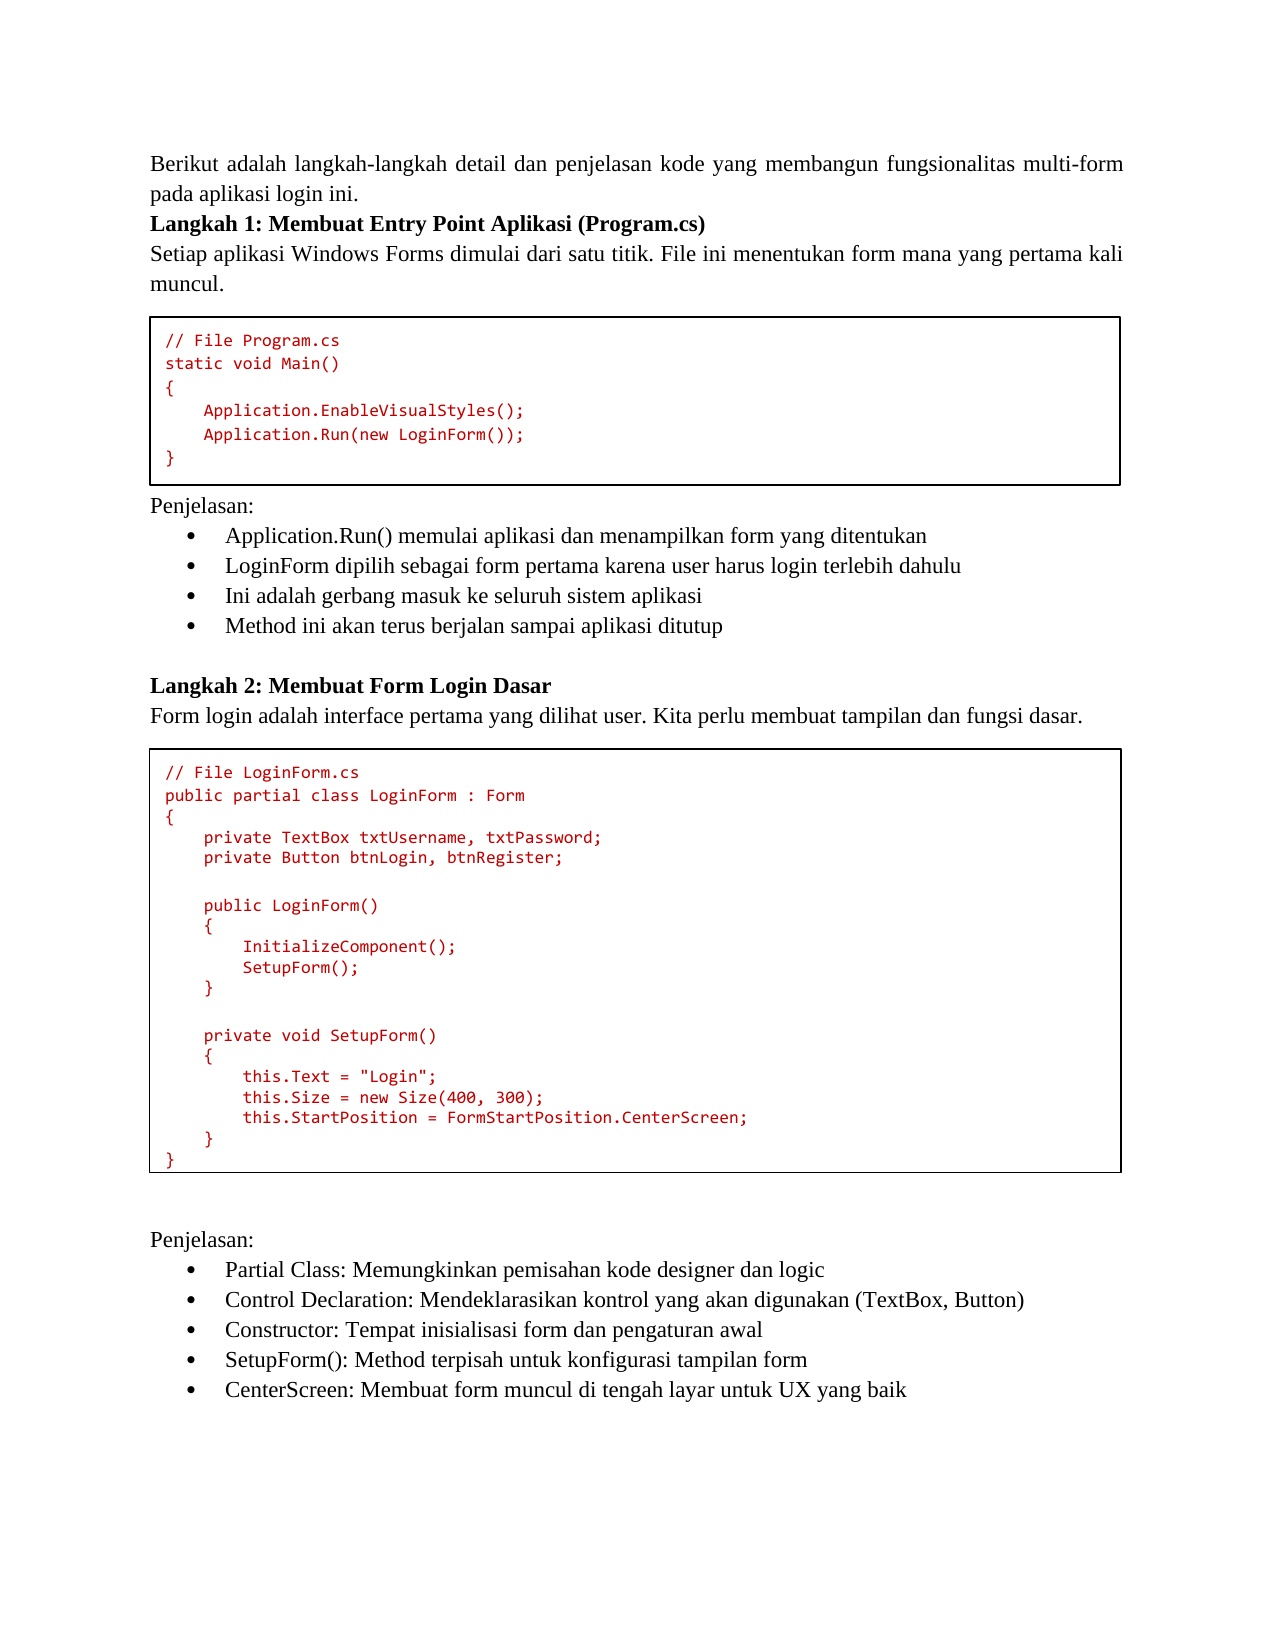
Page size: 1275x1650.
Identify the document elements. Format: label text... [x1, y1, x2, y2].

text public LoginForm() [165, 895, 1120, 916]
text public partial class LoginForm : Form [165, 786, 1120, 806]
text Penjelasan: [150, 492, 1125, 518]
text Langkah 1: Membuat Entry Point Aplikasi (Program.cs) [150, 210, 1125, 236]
text this.StartPosition = FormStartPosition.CenterScreen; [165, 1108, 1120, 1128]
list Partial Class: Memungkinkan pemisahan kode designer dan logic [187, 1256, 1125, 1283]
text Application.Run(new LoginForm()); [165, 424, 1119, 445]
text private void SetupForm() [165, 1025, 1120, 1046]
text { [165, 916, 1120, 936]
text SetupForm(); [165, 957, 1120, 978]
text } [165, 1149, 1125, 1196]
text Application.EnableVisualStyles(); [165, 401, 1119, 421]
list Constructor: Tempat inisialisasi form dan pengaturan awal [187, 1316, 1125, 1343]
text Penjelasan: [150, 1196, 1125, 1253]
text // File LoginForm.cs [165, 762, 1120, 783]
list CenterScreen: Membuat form muncul di tengah layar untuk UX yang baik [187, 1376, 1125, 1403]
text private Button btnLogin, btnRegister; [165, 848, 1120, 868]
text Langkah 2: Membuat Form Login Dasar [150, 672, 1125, 698]
text private TextBox txtUsername, txtPassword; [165, 827, 1120, 848]
text InitializeComponent(); [165, 936, 1120, 957]
text // File Program.cs [165, 330, 1119, 351]
text this.Size = new Size(400, 300); [165, 1087, 1120, 1108]
list Control Declaration: Mendeklarasikan kontrol yang akan digunakan (TextBox, Button) [187, 1286, 1125, 1313]
list Ini adalah gerbang masuk ke seluruh sistem aplikasi [187, 582, 1125, 608]
list SetupForm(): Method terpisah untuk konfigurasi tampilan form [187, 1346, 1125, 1373]
text Setiap aplikasi Windows Forms dimulai dari satu titik. File ini menentukan form mana yang pertama kali muncul. [150, 240, 1125, 296]
list Method ini akan terus berjalan sampai aplikasi ditutup [187, 612, 1125, 638]
text { [165, 806, 1120, 827]
text { [165, 1046, 1120, 1066]
list LoginForm dipilih sebagai form pertama karena user harus login terlebih dahulu [187, 552, 1125, 578]
text } [165, 978, 1120, 998]
list Application.Run() memulai aplikasi dan menampilkan form yang ditentukan [187, 522, 1125, 548]
text this.Text = "Login"; [165, 1066, 1120, 1087]
text Form login adalah interface pertama yang dilihat user. Kita perlu membuat tampilan dan fungsi dasar. [150, 702, 1125, 728]
text static void Main() [165, 353, 1119, 374]
text } [165, 448, 1119, 468]
text Berikut adalah langkah-langkah detail dan penjelasan kode yang membangun fungsionalitas multi-form pada aplikasi login ini. [150, 150, 1125, 206]
text { [165, 377, 1119, 398]
text } [165, 1128, 1120, 1149]
